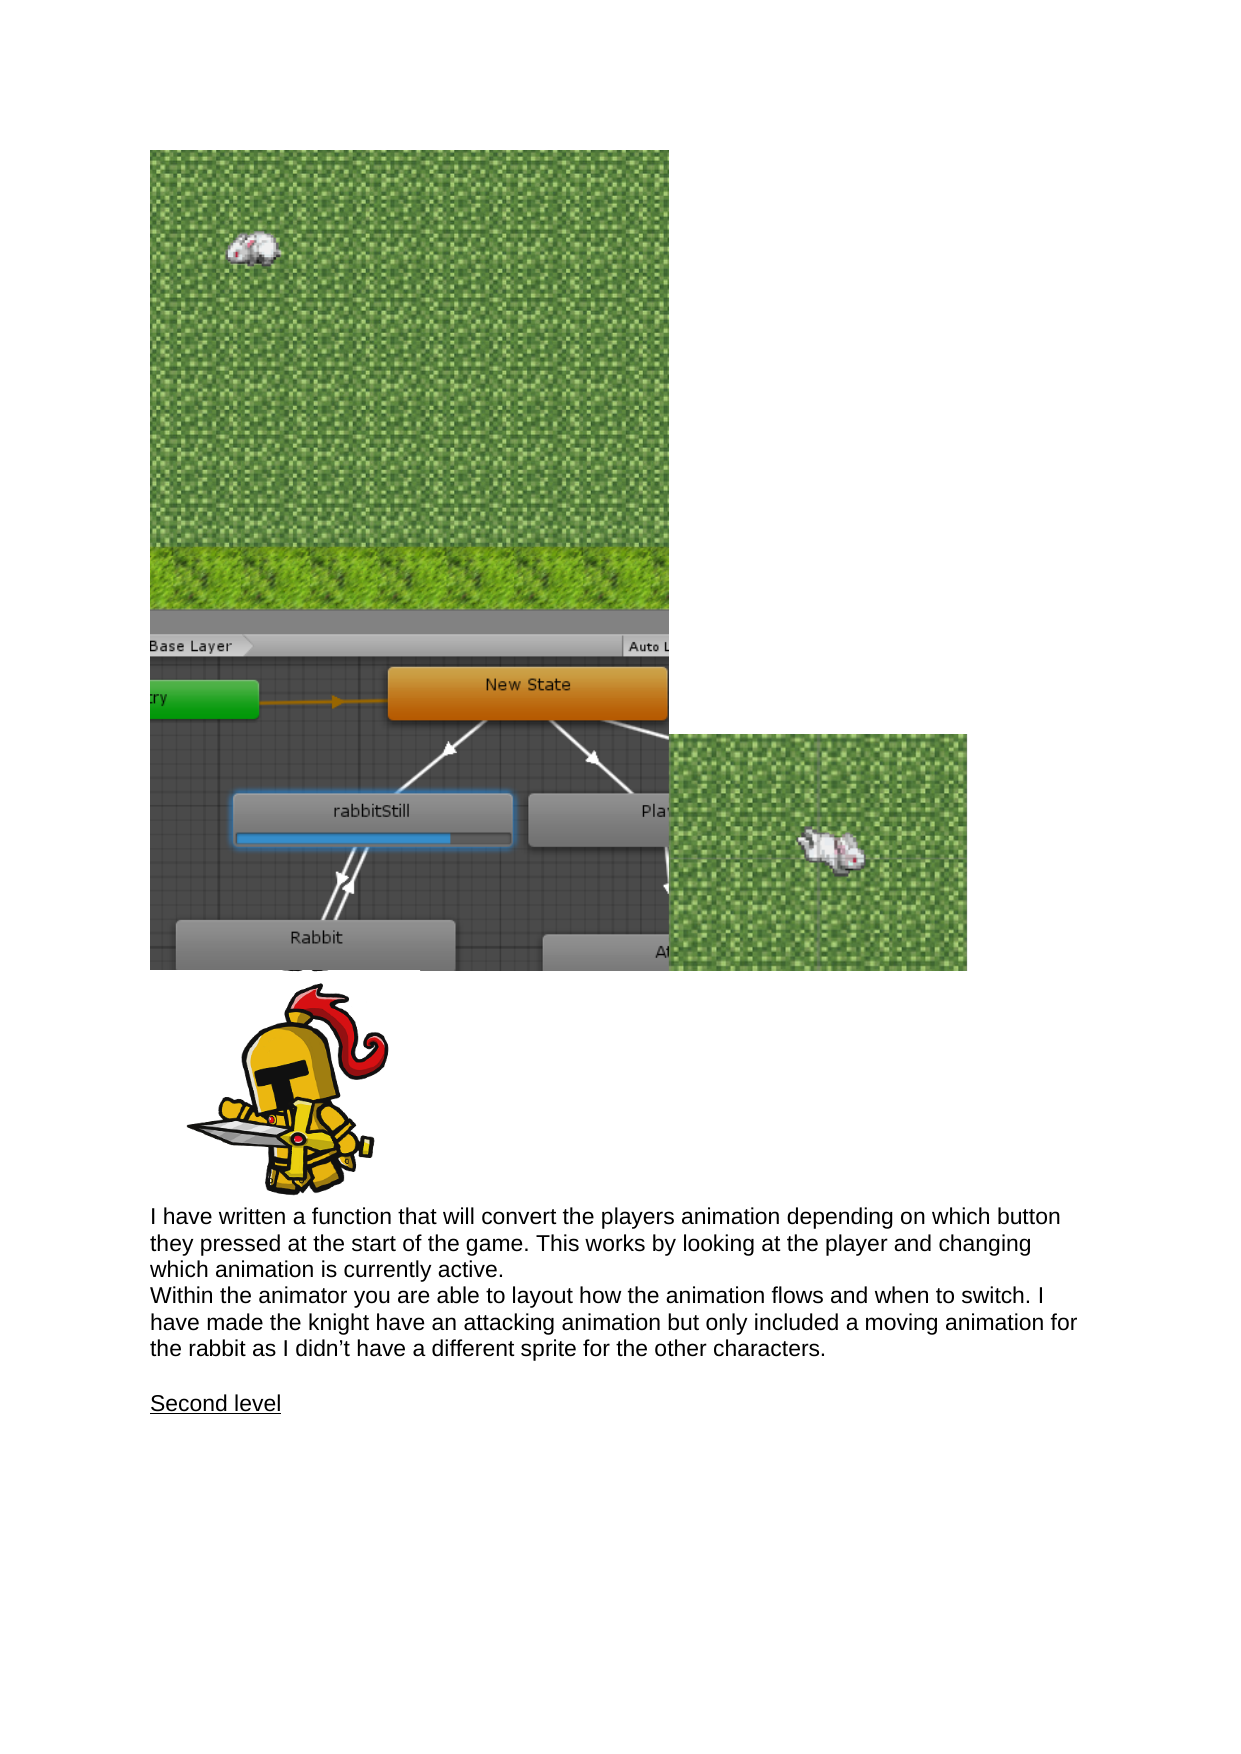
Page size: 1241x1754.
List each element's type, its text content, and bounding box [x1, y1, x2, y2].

text I have written a function that will convert the players animation depending on which button they pressed at the start of the game. This works by looking at the player and changing which animation is currently active. [150, 1203, 1090, 1282]
text Within the animator you are able to layout how the animation flows and when to switch. I have made the knight have an attacking animation but only included a moving animation for the rabbit as I didn’t have a different sprite for the other characters. [150, 1282, 1090, 1361]
picture [150, 150, 968, 1204]
text Second level [150, 1390, 1090, 1416]
